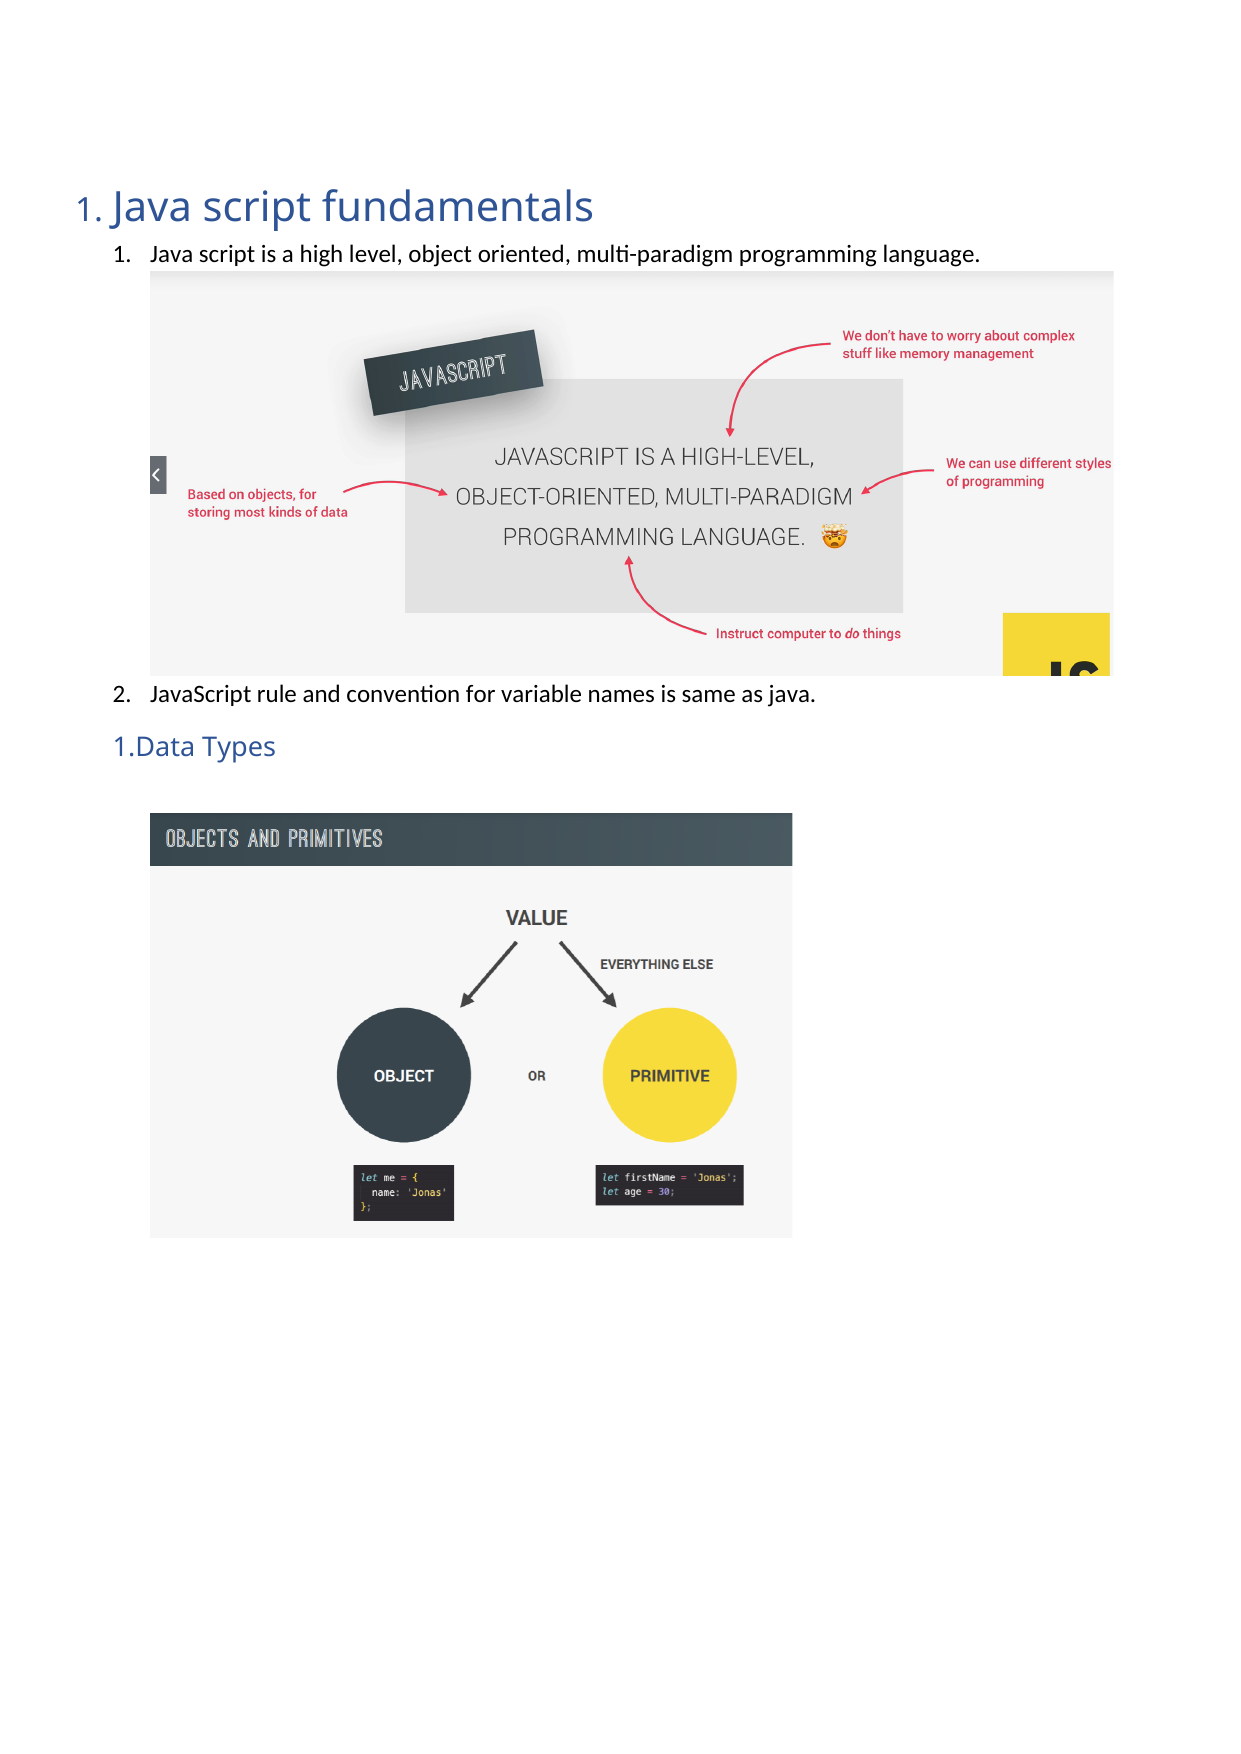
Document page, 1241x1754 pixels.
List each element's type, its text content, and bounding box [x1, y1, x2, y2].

picture [150, 271, 1114, 676]
list JavaScript rule and convention for variable names is same as java. [112, 678, 1165, 708]
picture [150, 813, 793, 1238]
subtitle Java script fundamentals [75, 177, 1165, 234]
list Java script is a high level, object oriented, multi-paradigm programming language. [112, 238, 1165, 269]
subtitle 1.Data Types [112, 727, 1165, 764]
